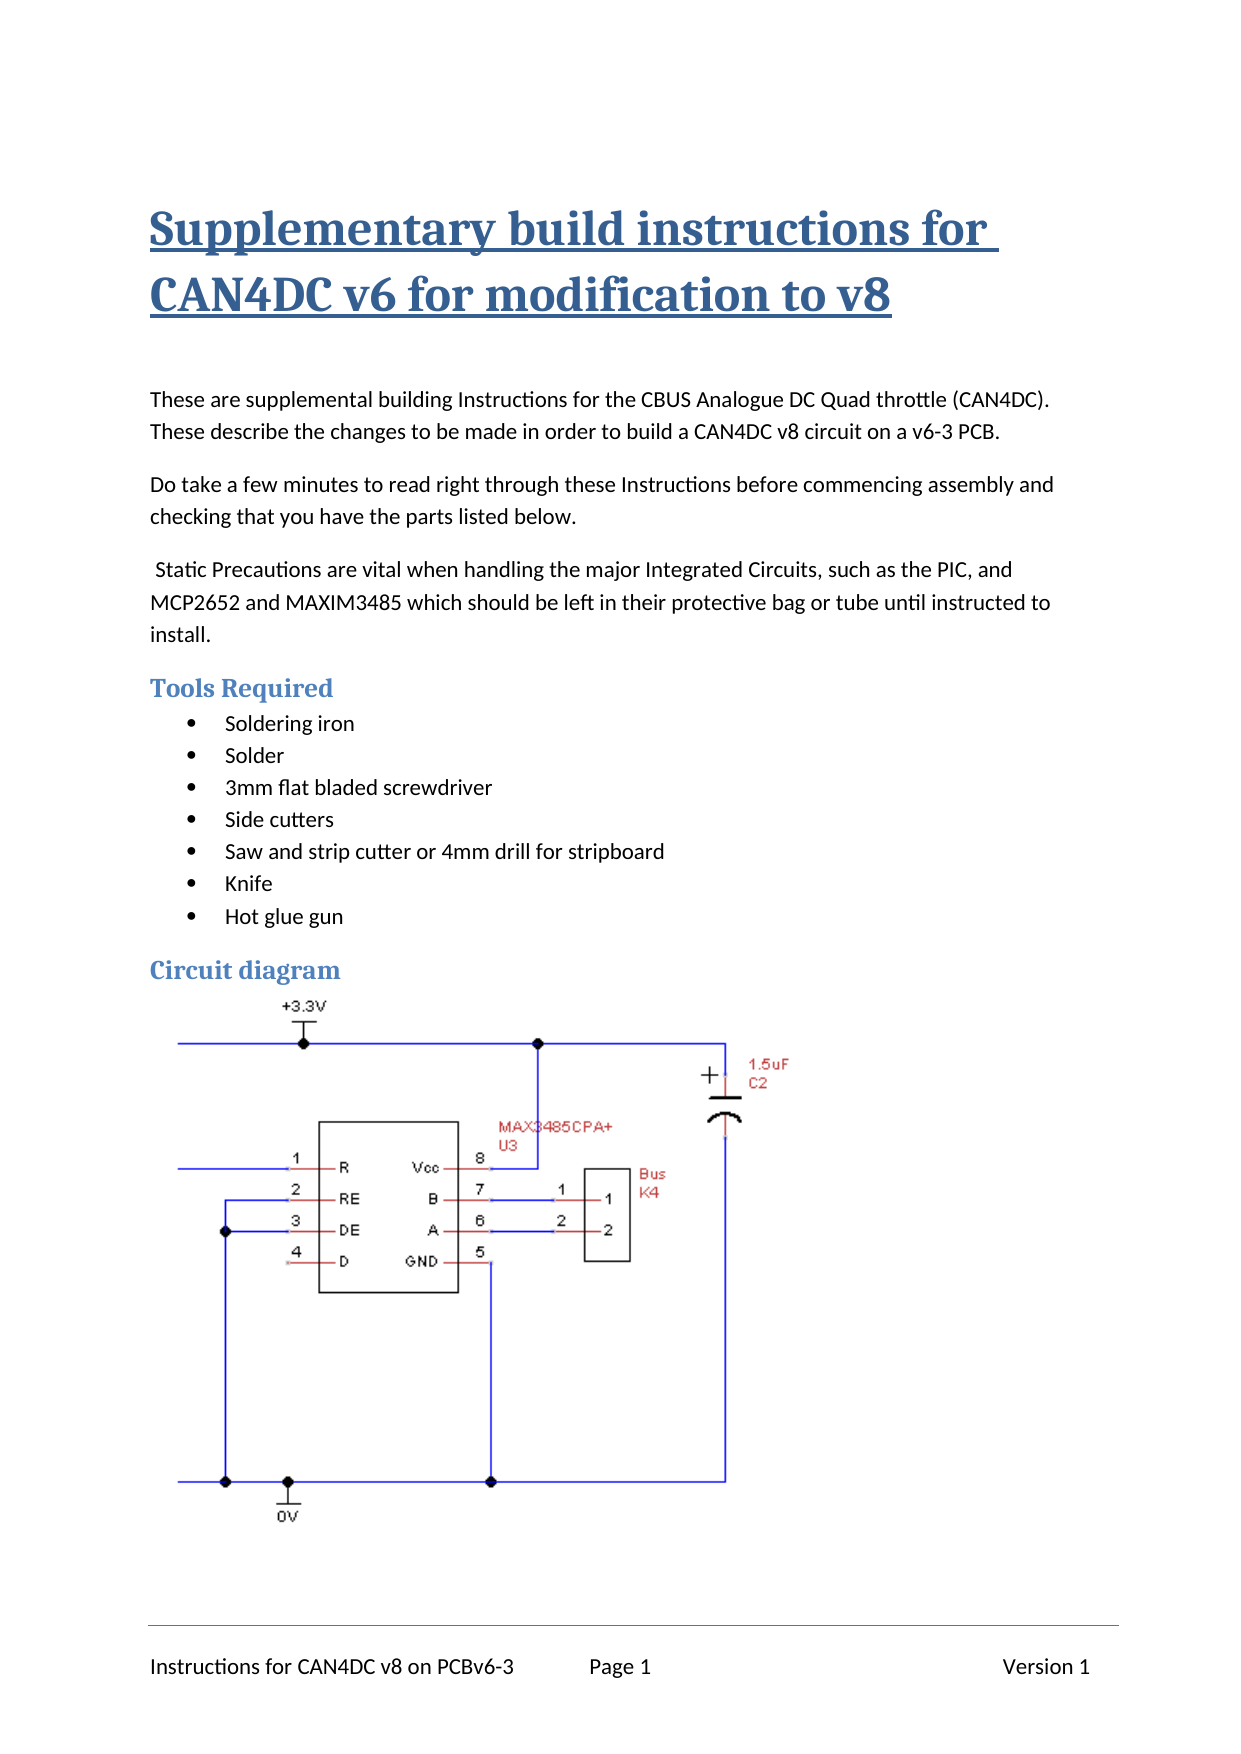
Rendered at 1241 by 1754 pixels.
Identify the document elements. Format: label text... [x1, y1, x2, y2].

list 3mm flat bladed screwdriver [187, 773, 1090, 801]
list Knife [187, 869, 1090, 898]
list Saw and strip cutter or 4mm drill for stripboard [187, 837, 1090, 865]
subtitle Circuit diagram [150, 955, 1090, 986]
list Side cutters [187, 805, 1090, 833]
list Soldering iron [187, 709, 1090, 737]
list Hot glue gun [187, 902, 1090, 930]
text These are supplemental building Instructions for the CBUS Analogue DC Quad throttle (CAN4DC). These describe the changes to be made in order to build a CAN4DC v8 circuit on a v6-3 PCB. [150, 385, 1090, 445]
picture [150, 990, 806, 1530]
subtitle Supplementary build instructions for CAN4DC v6 for modification to v8 [150, 200, 1090, 323]
text Static Precautions are vital when handling the major Integrated Circuits, such as the PIC, and MCP2652 and MAXIM3485 which should be left in their protective bag or tube until instructed to install. [150, 556, 1090, 648]
subtitle Tools Required [150, 673, 1090, 704]
list Solder [187, 741, 1090, 769]
text Do take a few minutes to read right through these Instructions before commencing assembly and checking that you have the parts listed below. [150, 470, 1090, 531]
